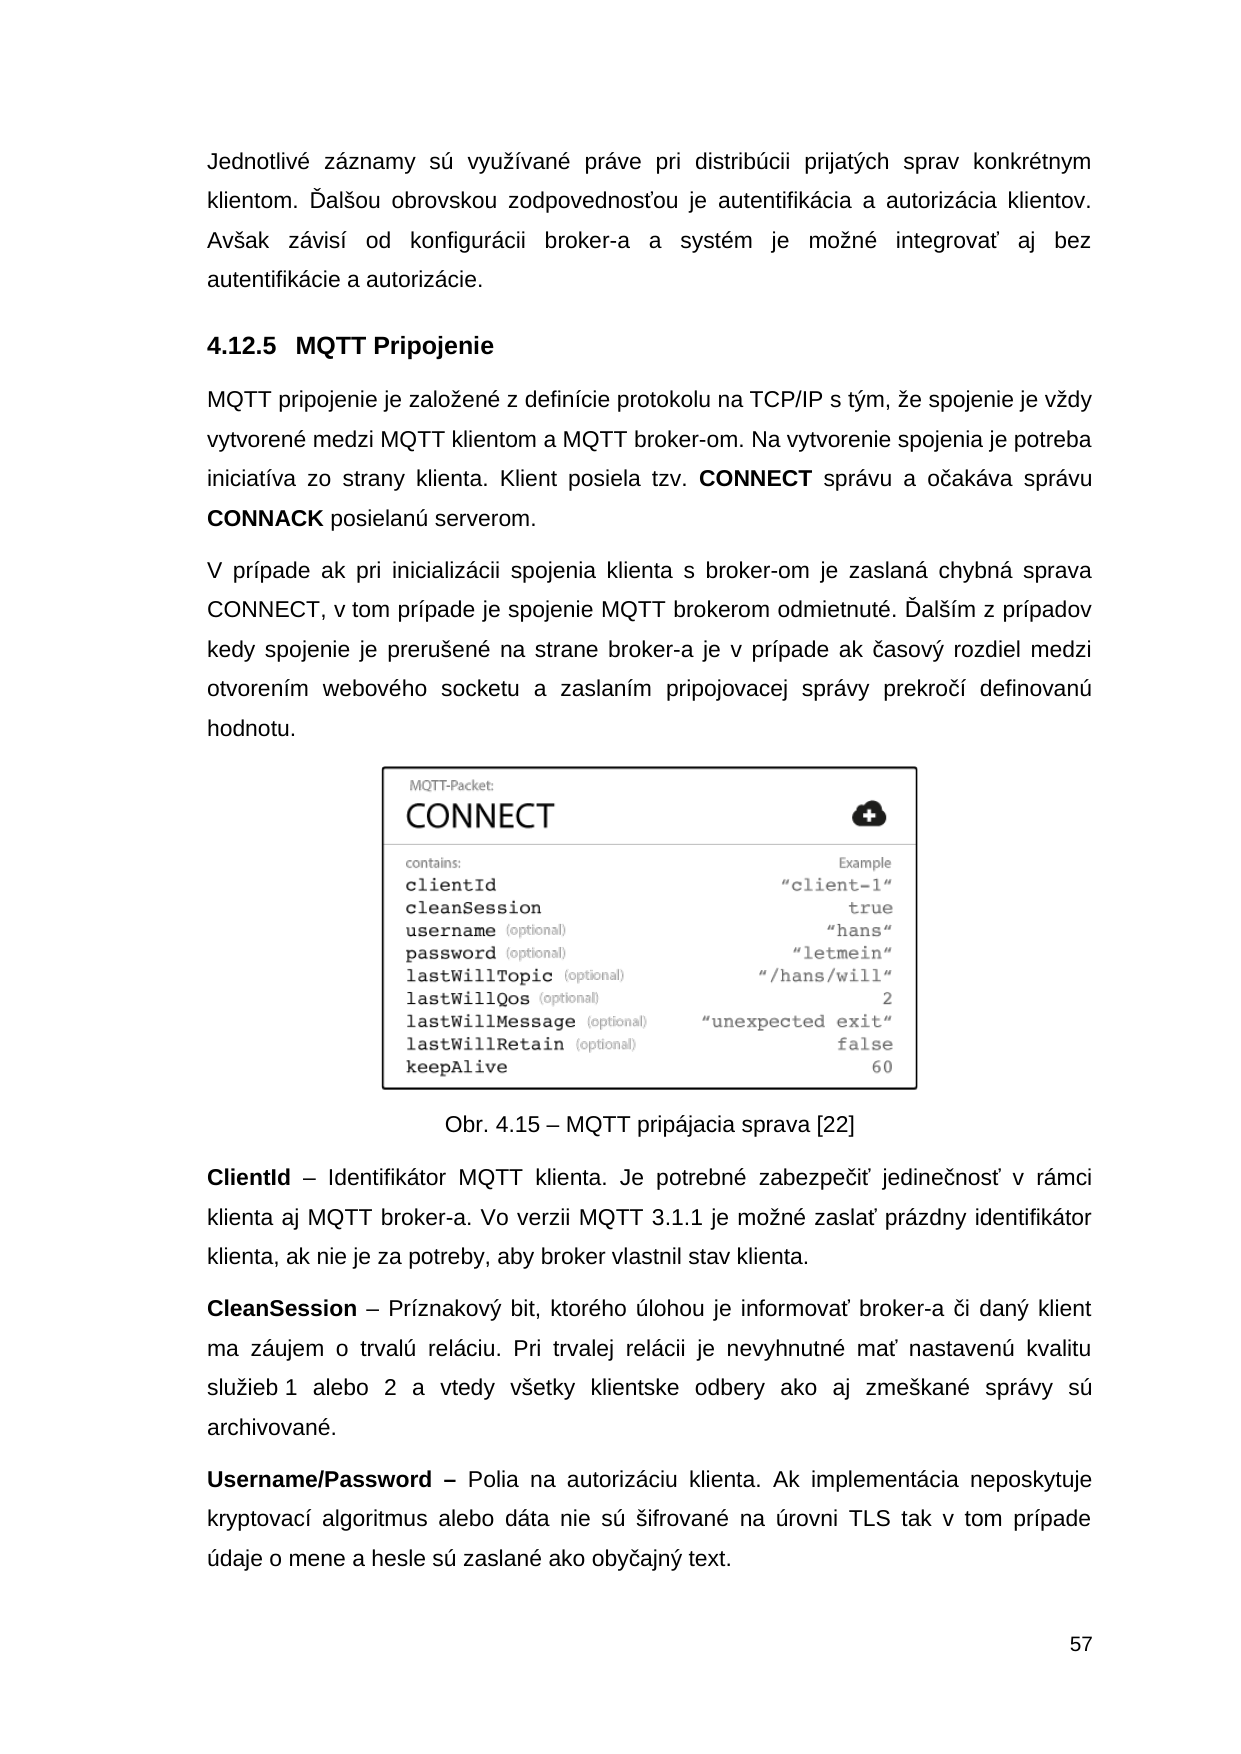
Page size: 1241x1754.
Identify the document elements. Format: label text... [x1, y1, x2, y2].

text Username/Password – Polia na autorizáciu klienta. Ak implementácia neposkytuje kryptovací algoritmus alebo dáta nie sú šifrované na úrovni TLS tak v tom prípade údaje o mene a hesle sú zaslané ako obyčajný text. [207, 1466, 1092, 1571]
text V prípade ak pri inicializácii spojenia klienta s broker-om je zaslaná chybná sprava CONNECT, v tom prípade je spojenie MQTT brokerom odmietnuté. Ďalším z prípadov kedy spojenie je prerušené na strane broker-a je v prípade ak časový rozdiel medzi otvorením webového socketu a zaslaním pripojovacej správy prekročí definovanú hodnotu. [207, 557, 1092, 741]
picture [381, 766, 918, 1098]
subtitle MQTT Pripojenie [207, 331, 1092, 359]
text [207, 148, 1092, 292]
text MQTT pripojenie je založené z definície protokolu na TCP/IP s tým, že spojenie je vždy vytvorené medzi MQTT klientom a MQTT broker-om. Na vytvorenie spojenia je potreba iniciatíva zo strany klienta. Klient posiela tzv. CONNECT správu a očakáva správu CONNACK posielanú serverom. [207, 386, 1092, 531]
text CleanSession – Príznakový bit, ktorého úlohou je informovať broker-a či daný klient ma záujem o trvalú reláciu. Pri trvalej relácii je nevyhnutné mať nastavenú kvalitu služieb 1 alebo 2 a vtedy všetky klientske odbery ako aj zmeškané správy sú archivované. [207, 1295, 1092, 1440]
